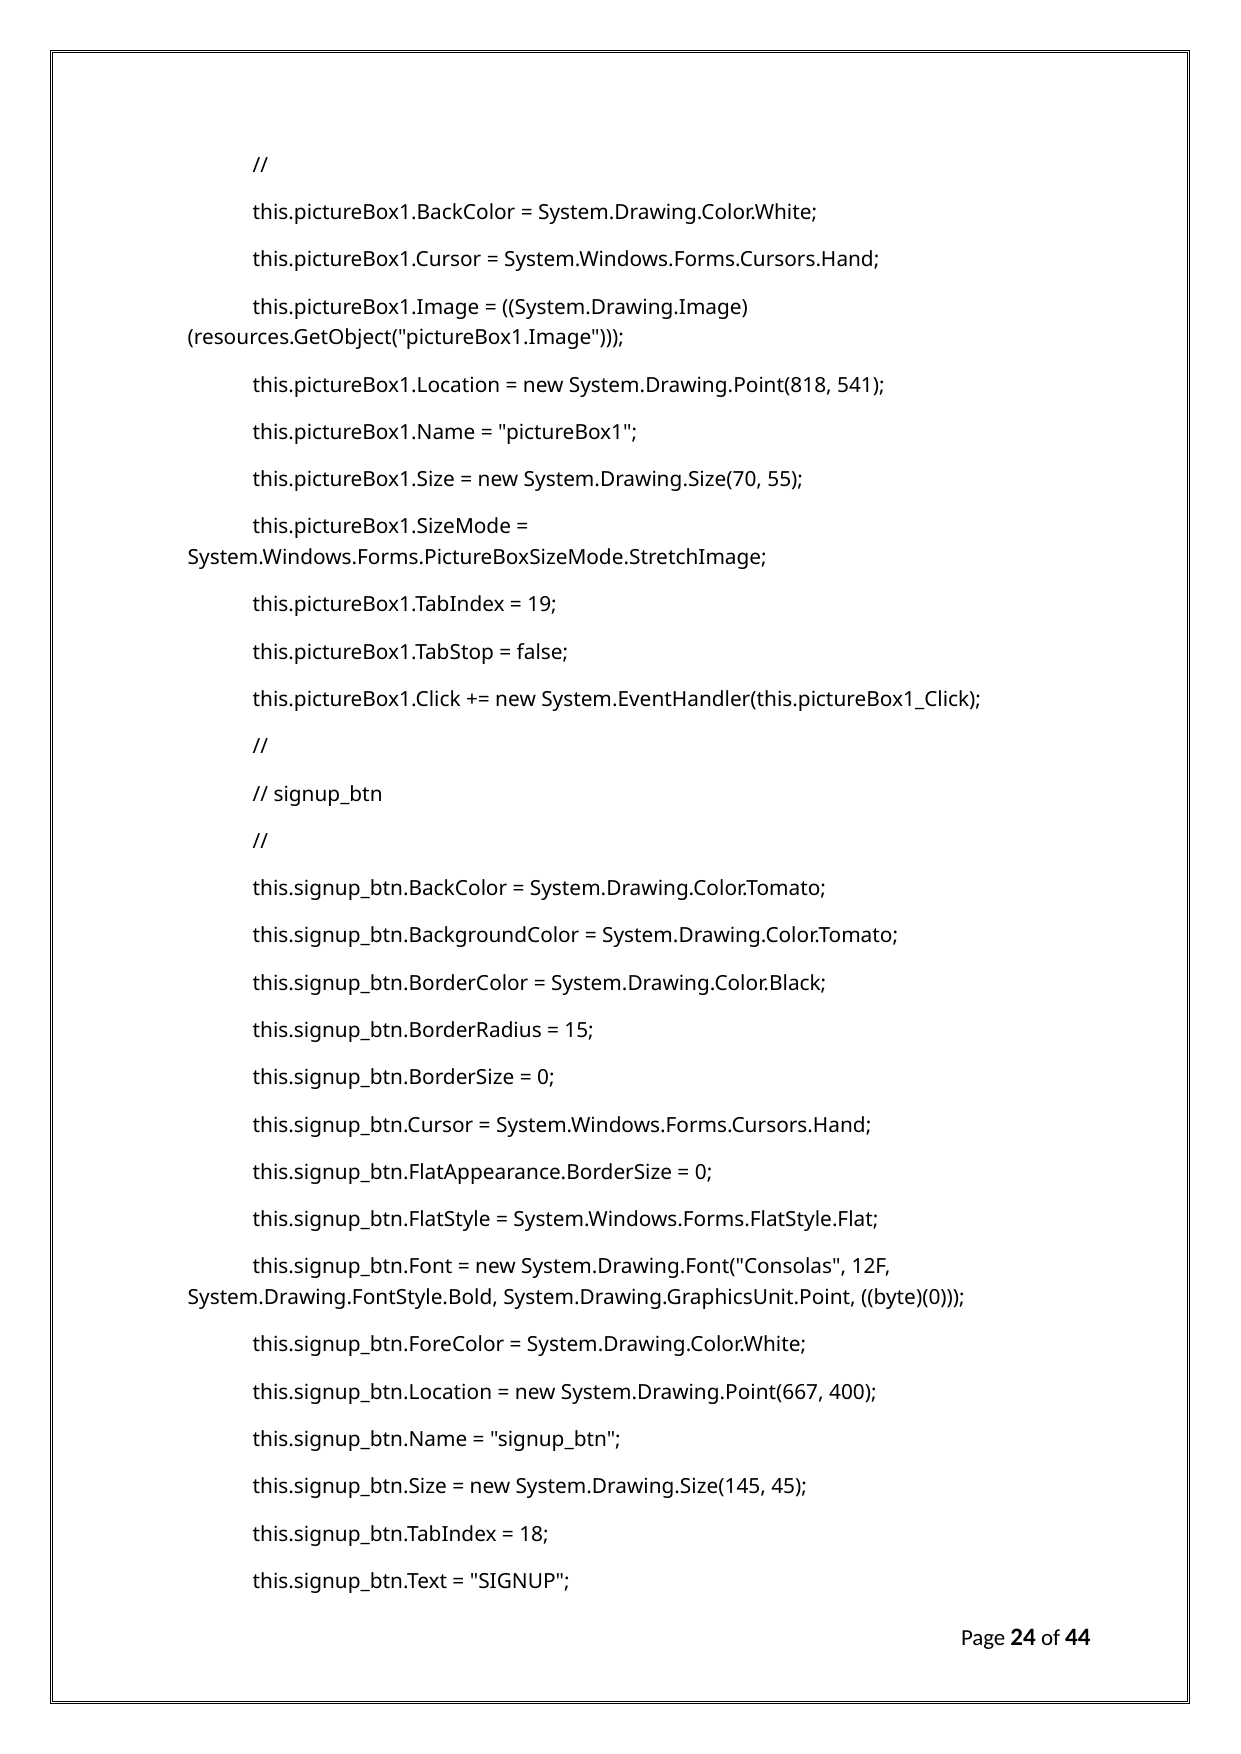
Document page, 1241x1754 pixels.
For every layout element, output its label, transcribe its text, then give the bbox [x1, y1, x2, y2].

text this.pictureBox1.TabIndex = 19; [187, 589, 1090, 618]
text this.signup_btn.BorderRadius = 15; [187, 1015, 1090, 1044]
text // [187, 731, 1090, 760]
text this.pictureBox1.SizeMode = System.Windows.Forms.PictureBoxSizeMode.StretchImage; [187, 512, 1090, 571]
text this.pictureBox1.Name = "pictureBox1"; [187, 417, 1090, 446]
text this.signup_btn.BackColor = System.Drawing.Color.Tomato; [187, 873, 1090, 902]
text this.signup_btn.FlatStyle = System.Windows.Forms.FlatStyle.Flat; [187, 1204, 1090, 1233]
text this.signup_btn.Font = new System.Drawing.Font("Consolas", 12F, System.Drawing.FontStyle.Bold, System.Drawing.GraphicsUnit.Point, ((byte)(0))); [187, 1252, 1090, 1311]
text this.signup_btn.ForeColor = System.Drawing.Color.White; [187, 1329, 1090, 1358]
text // signup_btn [187, 779, 1090, 807]
text this.pictureBox1.Image = ((System.Drawing.Image)(resources.GetObject("pictureBox1.Image"))); [187, 292, 1090, 351]
text this.pictureBox1.Location = new System.Drawing.Point(818, 541); [187, 370, 1090, 398]
text this.signup_btn.Text = "SIGNUP"; [187, 1566, 1090, 1594]
text this.signup_btn.Location = new System.Drawing.Point(667, 400); [187, 1377, 1090, 1405]
text this.signup_btn.Size = new System.Drawing.Size(145, 45); [187, 1471, 1090, 1500]
text this.pictureBox1.TabStop = false; [187, 637, 1090, 665]
text this.signup_btn.BorderColor = System.Drawing.Color.Black; [187, 968, 1090, 996]
text this.pictureBox1.Size = new System.Drawing.Size(70, 55); [187, 464, 1090, 493]
text this.signup_btn.BackgroundColor = System.Drawing.Color.Tomato; [187, 921, 1090, 949]
text this.signup_btn.Cursor = System.Windows.Forms.Cursors.Hand; [187, 1110, 1090, 1138]
text this.signup_btn.TabIndex = 18; [187, 1519, 1090, 1547]
text this.signup_btn.BorderSize = 0; [187, 1062, 1090, 1091]
text // [187, 150, 1090, 178]
text this.signup_btn.FlatAppearance.BorderSize = 0; [187, 1157, 1090, 1186]
text // [187, 826, 1090, 854]
text this.pictureBox1.BackColor = System.Drawing.Color.White; [187, 197, 1090, 226]
text this.signup_btn.Name = "signup_btn"; [187, 1424, 1090, 1453]
text this.pictureBox1.Cursor = System.Windows.Forms.Cursors.Hand; [187, 244, 1090, 273]
text this.pictureBox1.Click += new System.EventHandler(this.pictureBox1_Click); [187, 684, 1090, 713]
